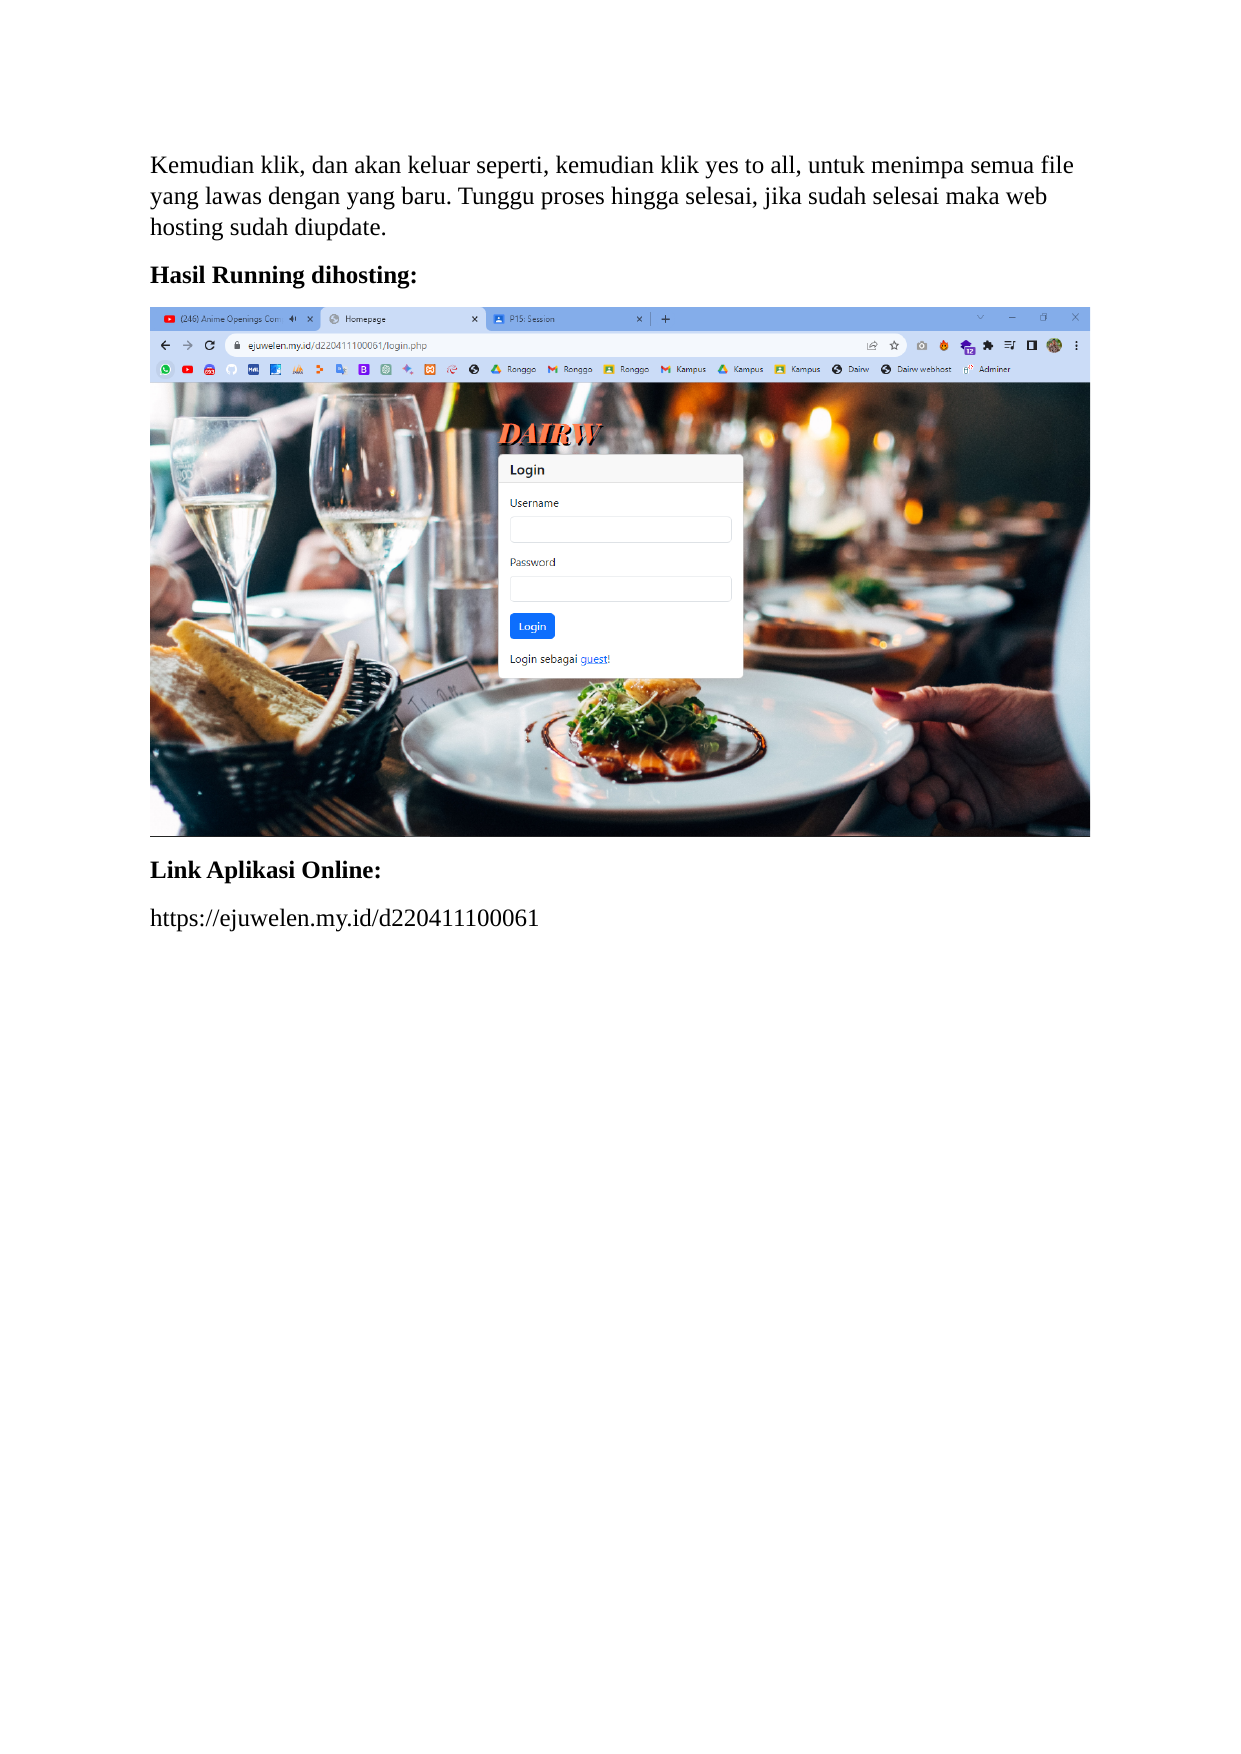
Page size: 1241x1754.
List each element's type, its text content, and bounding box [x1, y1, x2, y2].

text https://ejuwelen.my.id/d220411100061 [150, 903, 1090, 931]
picture [150, 307, 1091, 837]
text Link Aplikasi Online: [150, 855, 1090, 884]
text Kemudian klik, dan akan keluar seperti, kemudian klik yes to all, untuk menimpa semua file yang lawas dengan yang baru. Tunggu proses hingga selesai, jika sudah selesai maka web hosting sudah diupdate. [150, 150, 1090, 241]
text Hasil Running dihosting: [150, 260, 1090, 288]
